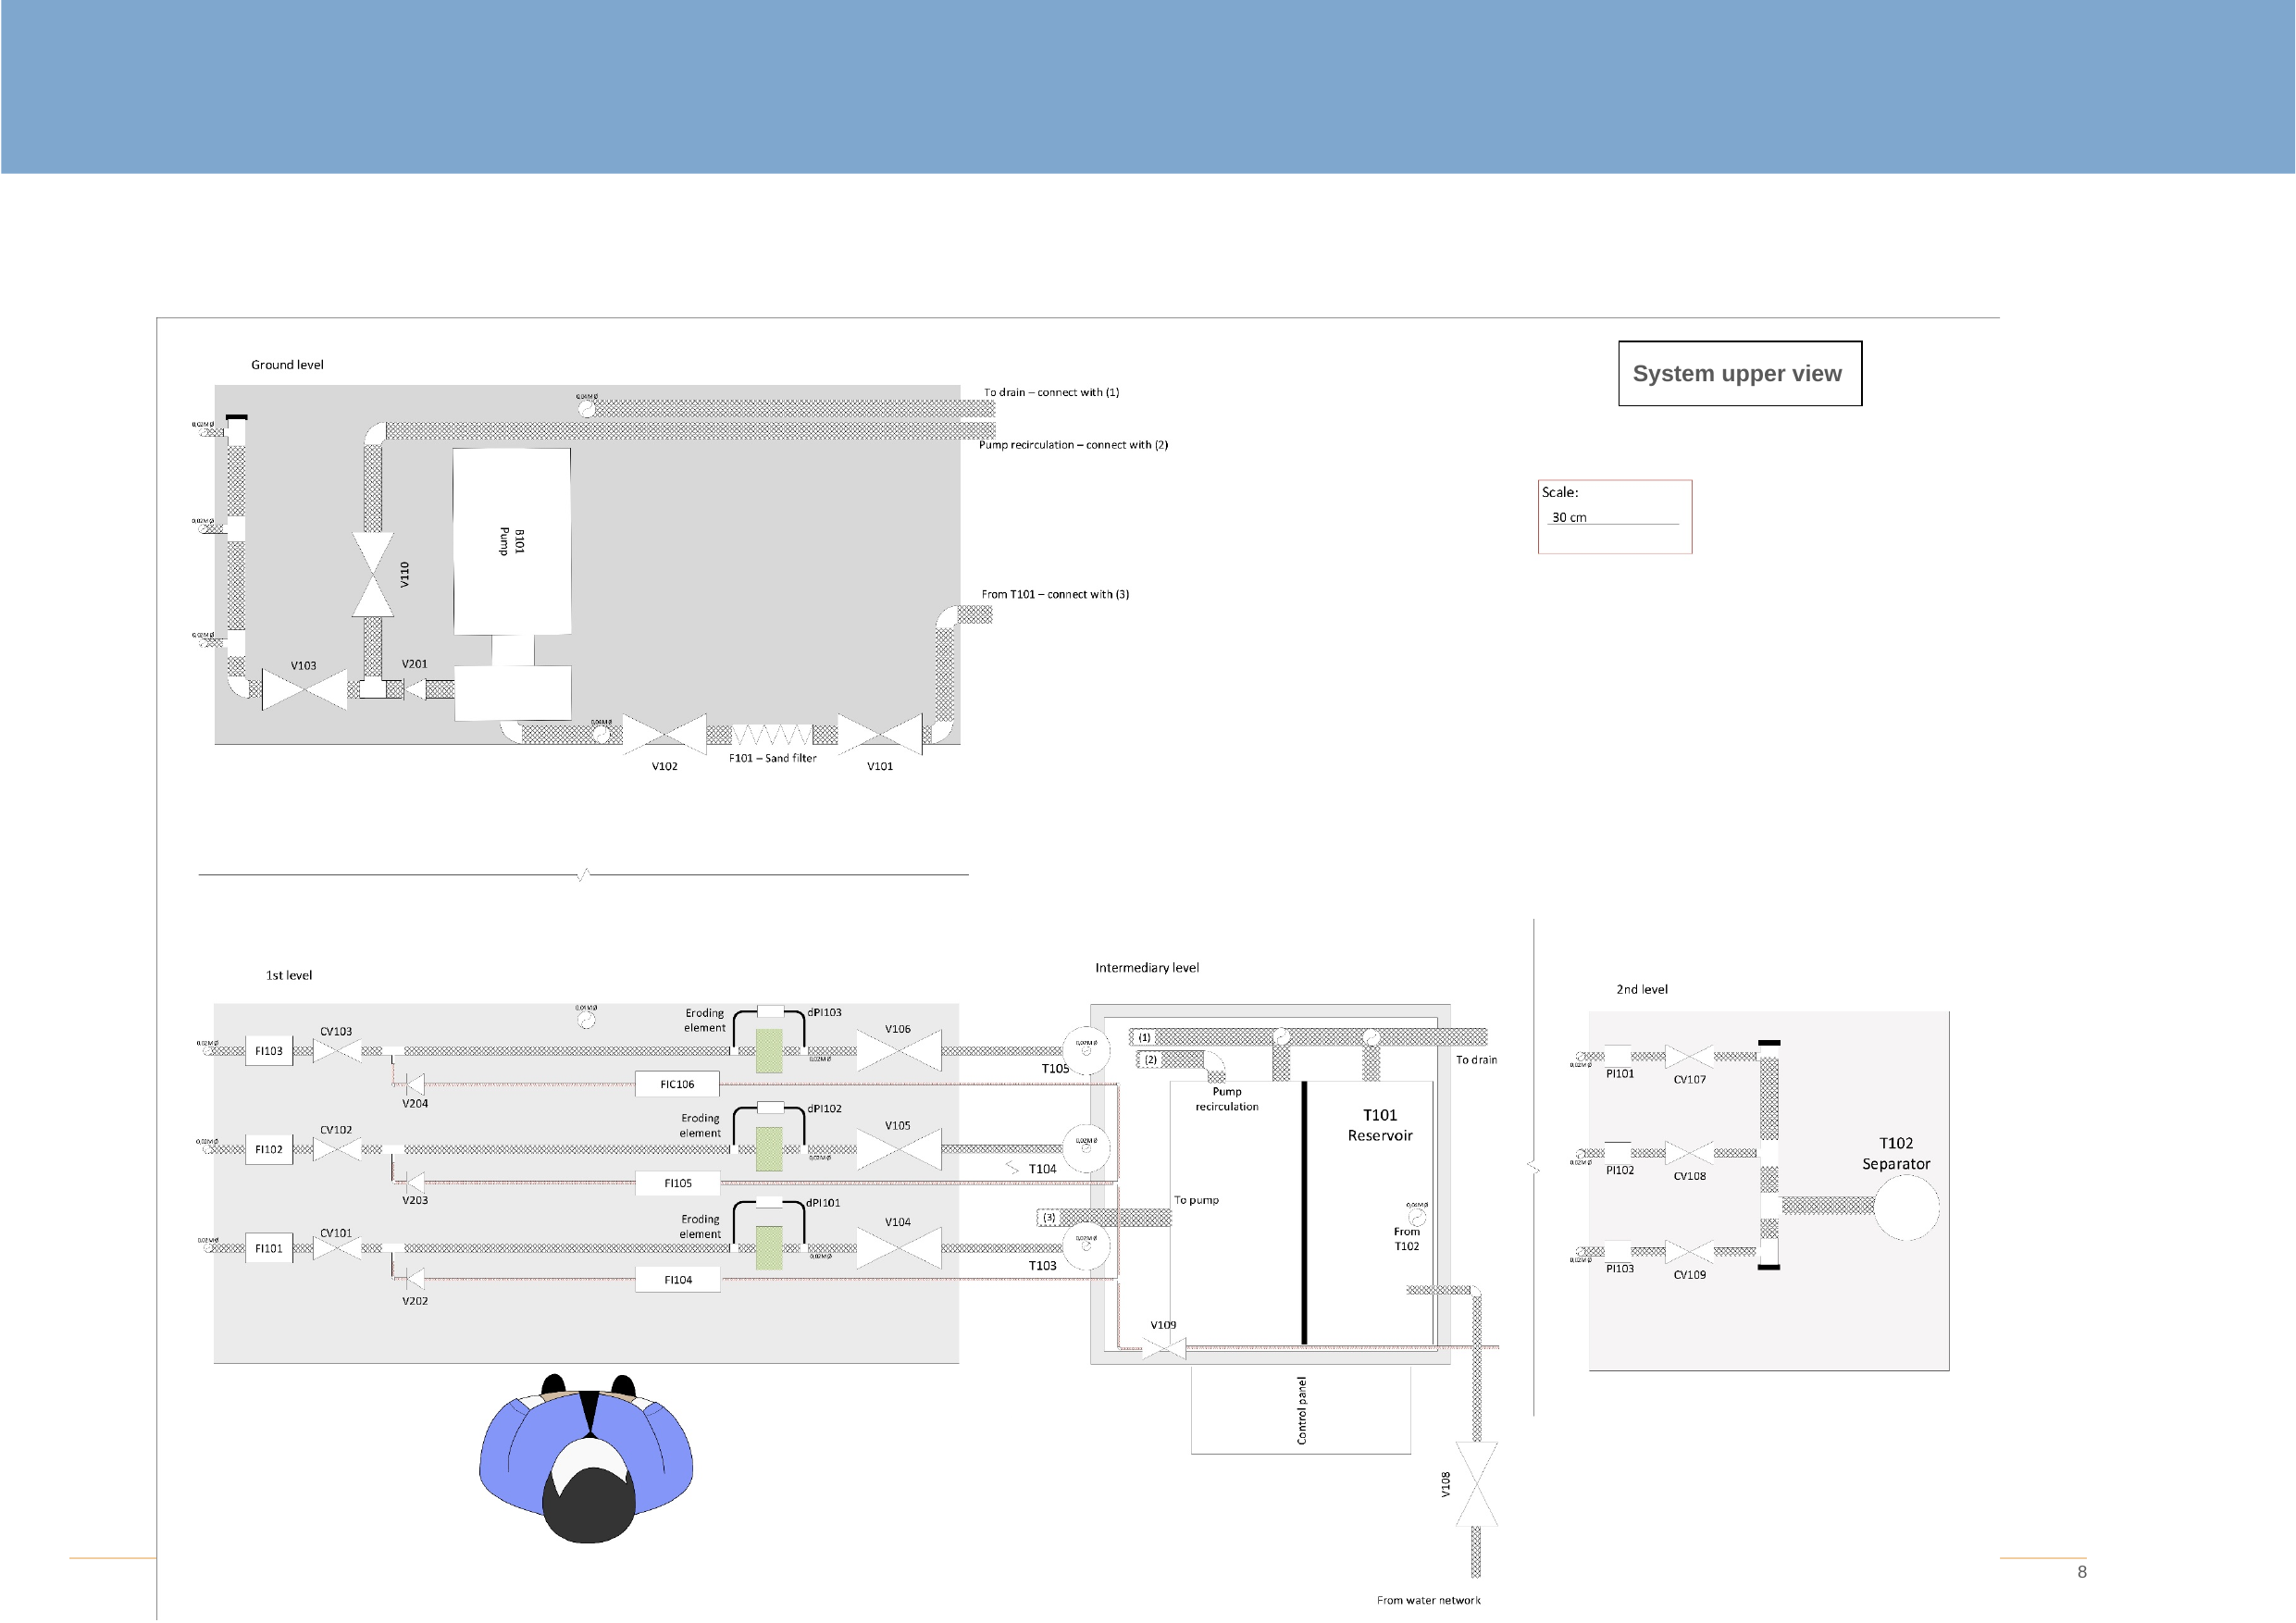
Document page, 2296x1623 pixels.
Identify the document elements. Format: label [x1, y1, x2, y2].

picture [156, 317, 2001, 1620]
